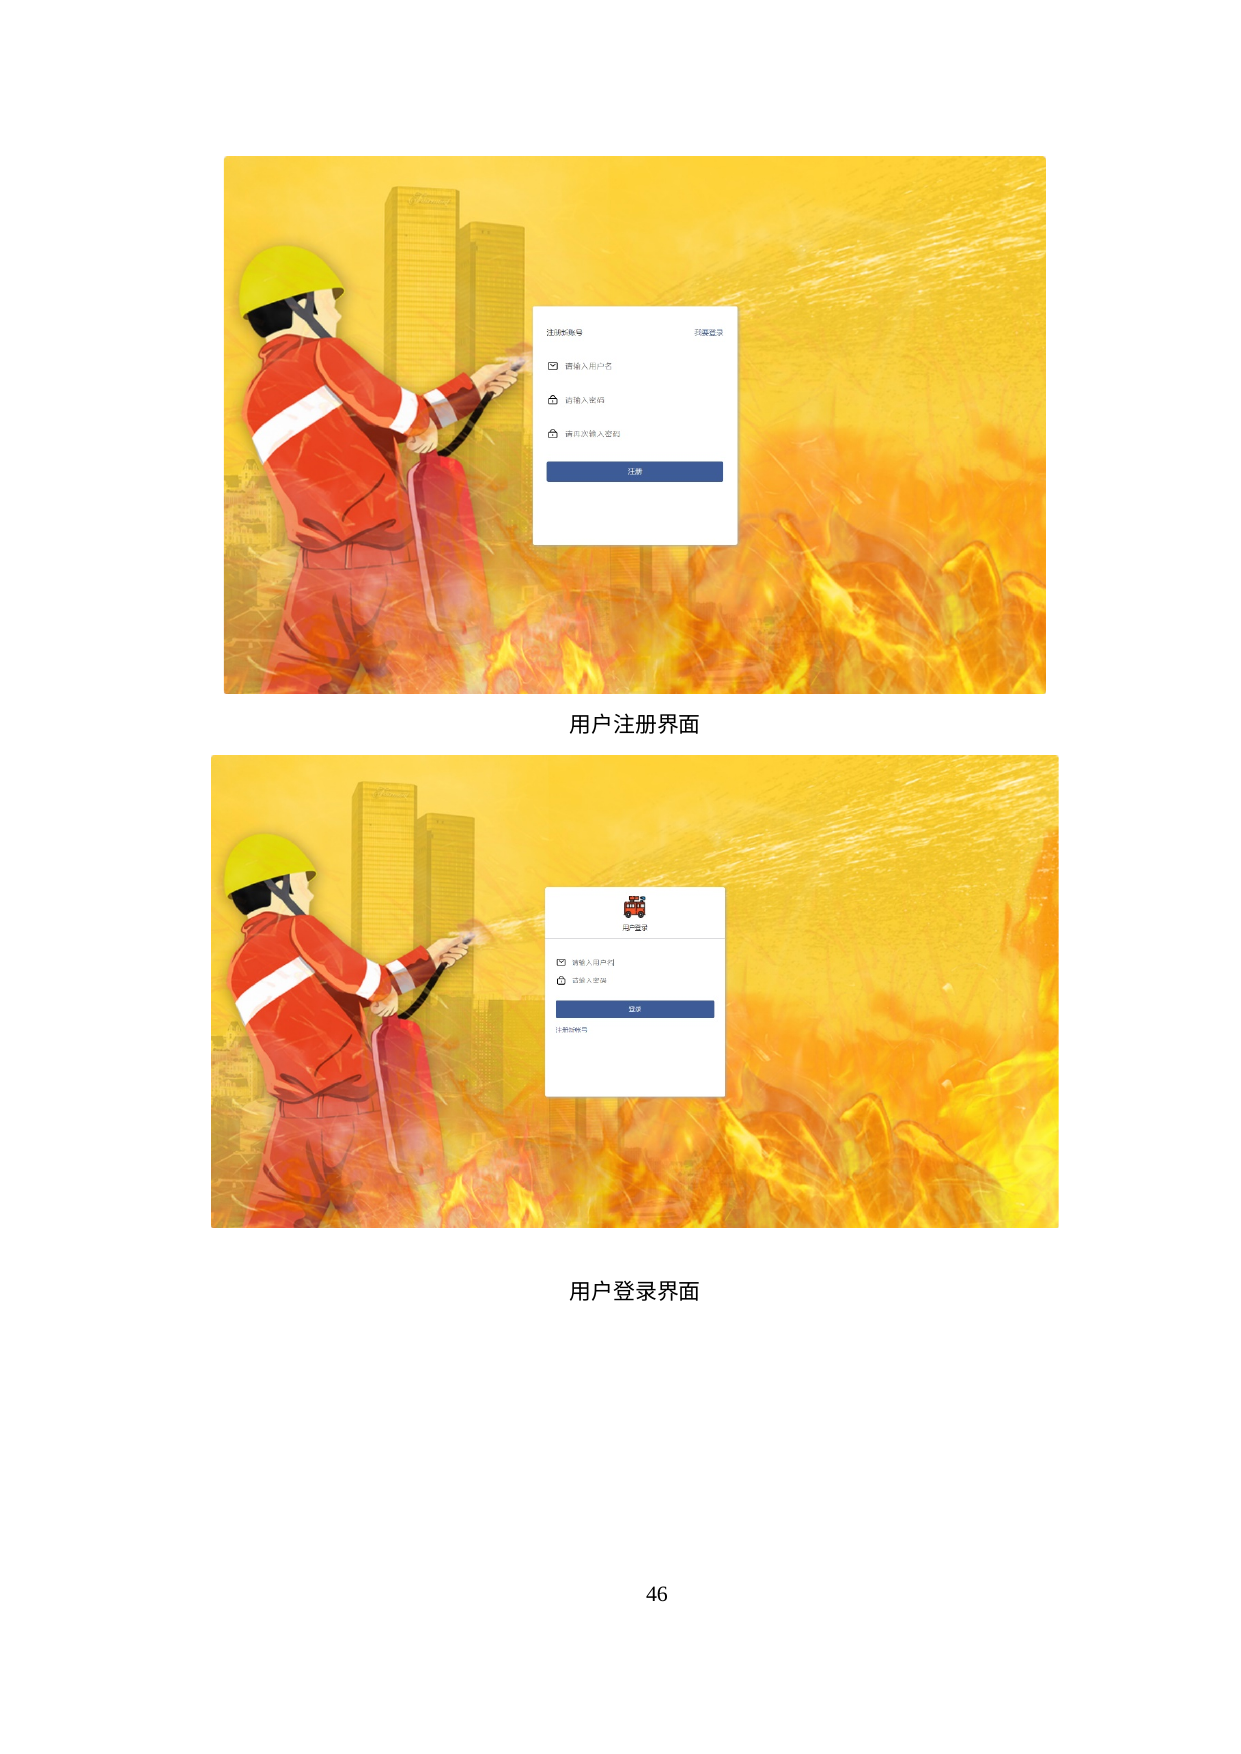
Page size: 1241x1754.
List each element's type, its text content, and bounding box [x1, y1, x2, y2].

picture [223, 156, 1046, 694]
text 用户登录界面 [171, 1273, 1098, 1306]
text 用户注册界面 [171, 706, 1098, 739]
picture [211, 755, 1059, 1228]
